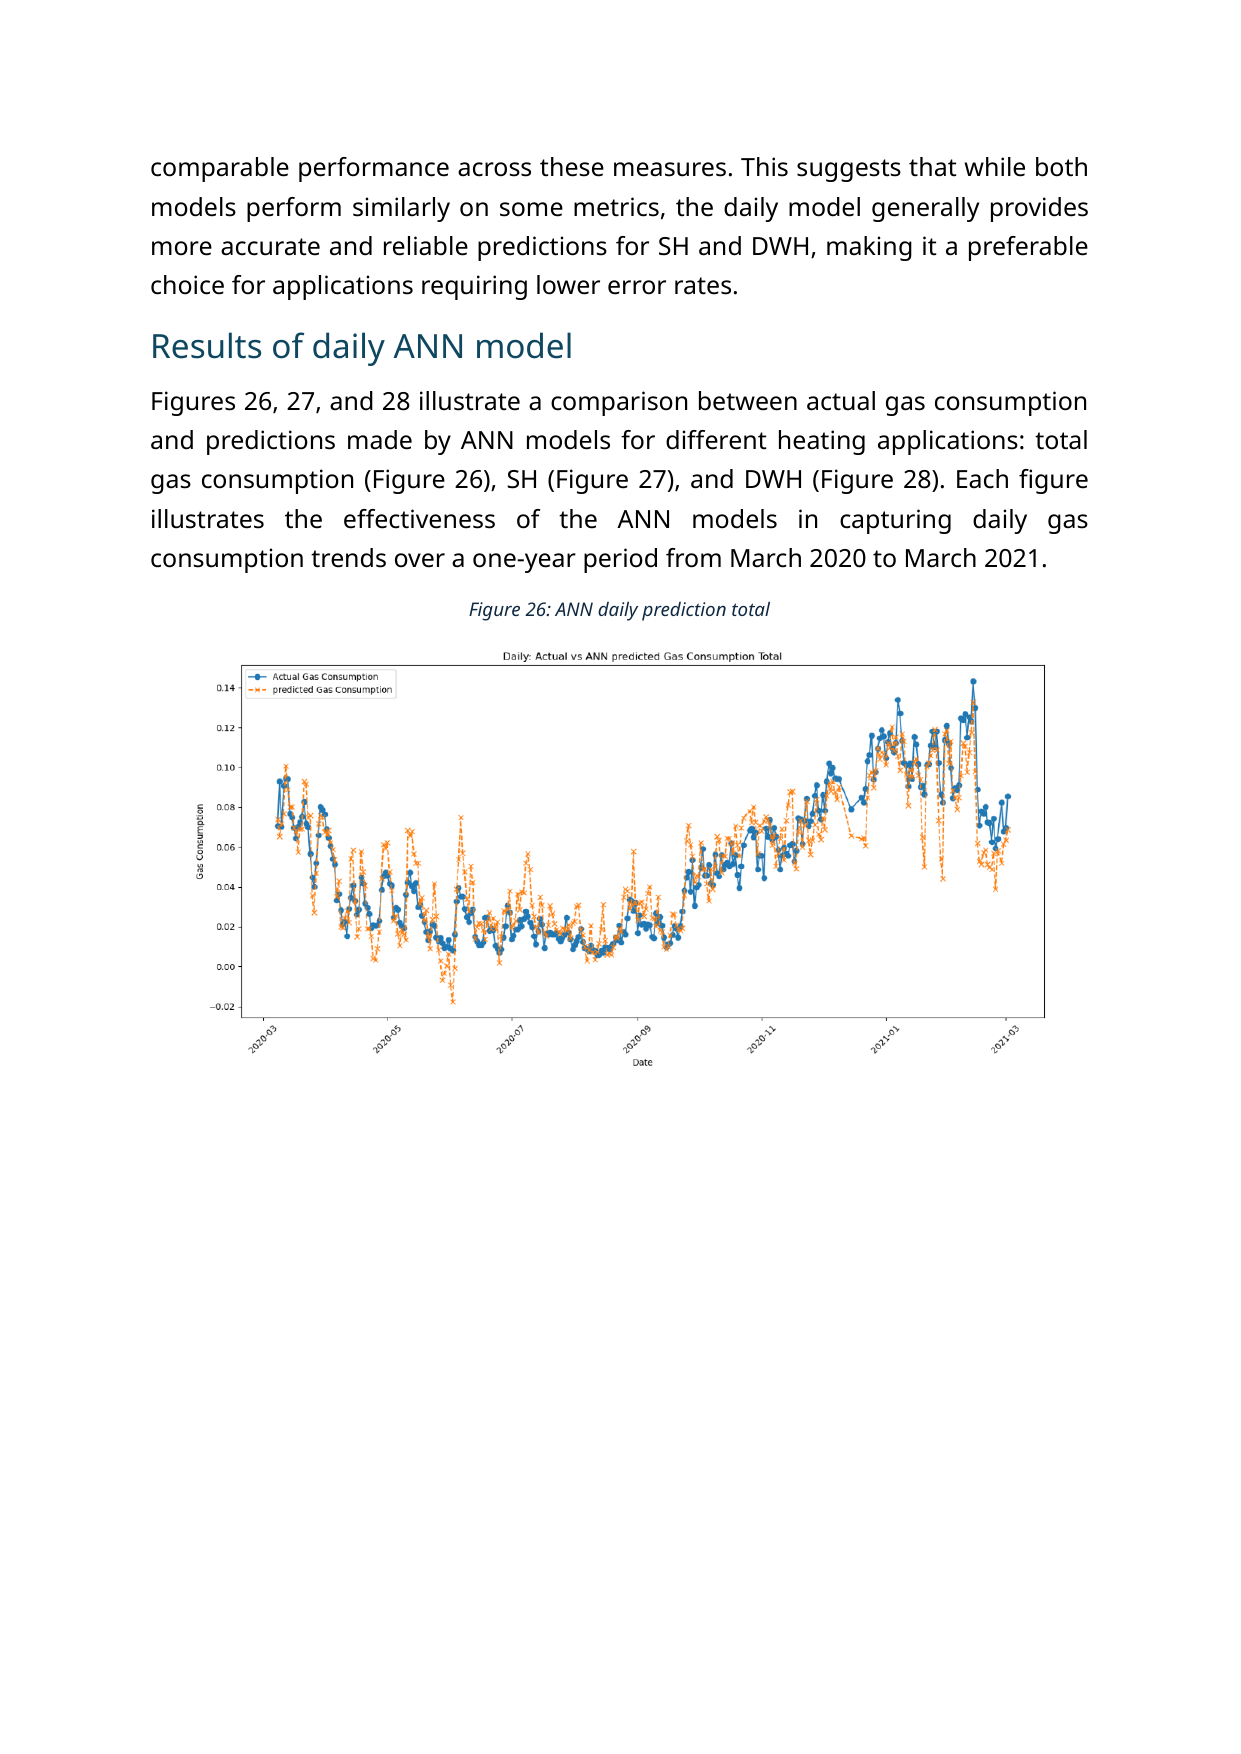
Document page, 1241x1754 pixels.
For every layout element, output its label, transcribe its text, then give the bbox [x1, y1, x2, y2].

text Figure 26: ANN daily prediction total [150, 596, 1090, 622]
text Figures 26, 27, and 28 illustrate a comparison between actual gas consumption and predictions made by ANN models for different heating applications: total gas consumption (Figure 26), SH (Figure 27), and DWH (Figure 28). Each figure illustrates the effectiveness of the ANN models in capturing daily gas consumption trends over a one-year period from March 2020 to March 2021. [150, 384, 1090, 574]
subtitle Results of daily ANN model [150, 323, 1090, 369]
picture [190, 646, 1050, 1073]
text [150, 150, 1090, 302]
